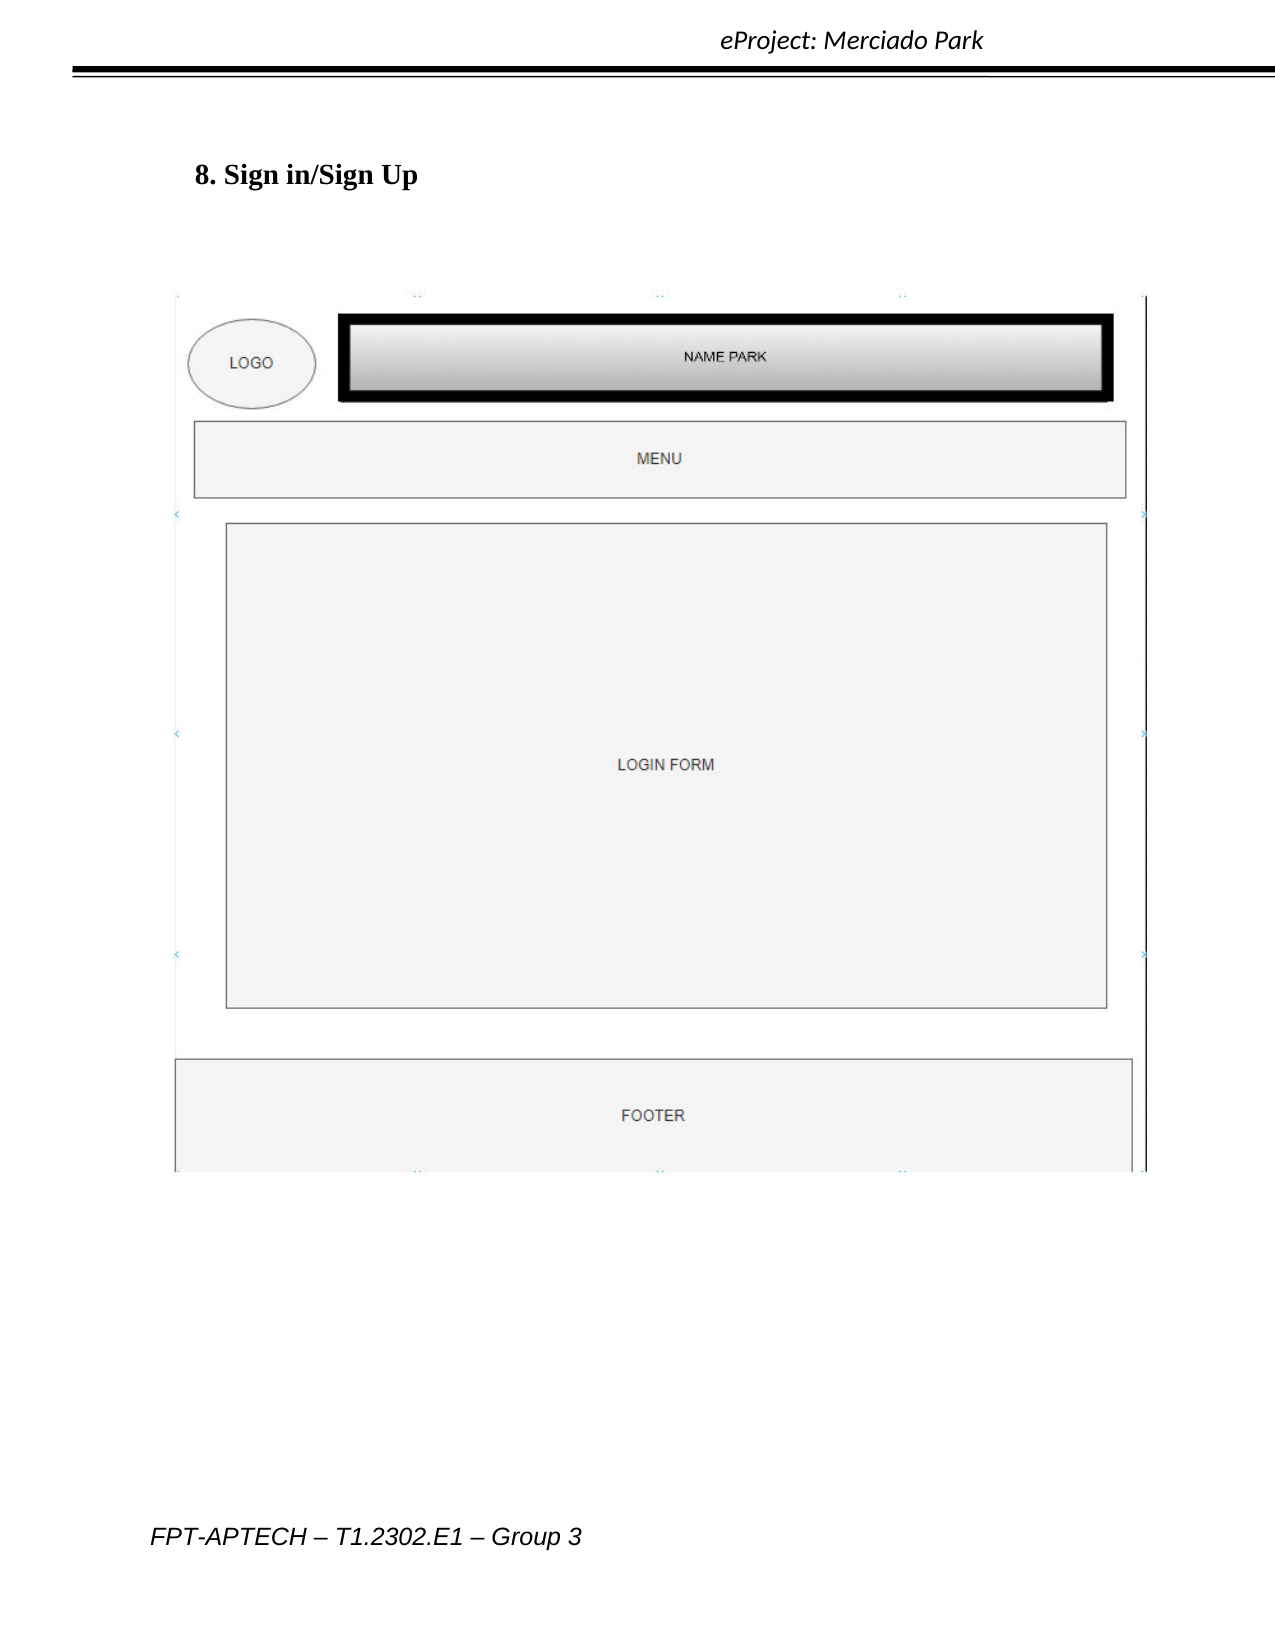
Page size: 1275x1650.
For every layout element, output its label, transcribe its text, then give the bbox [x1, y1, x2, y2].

subtitle 8. Sign in/Sign Up [194, 157, 1125, 237]
picture [171, 278, 1147, 1185]
